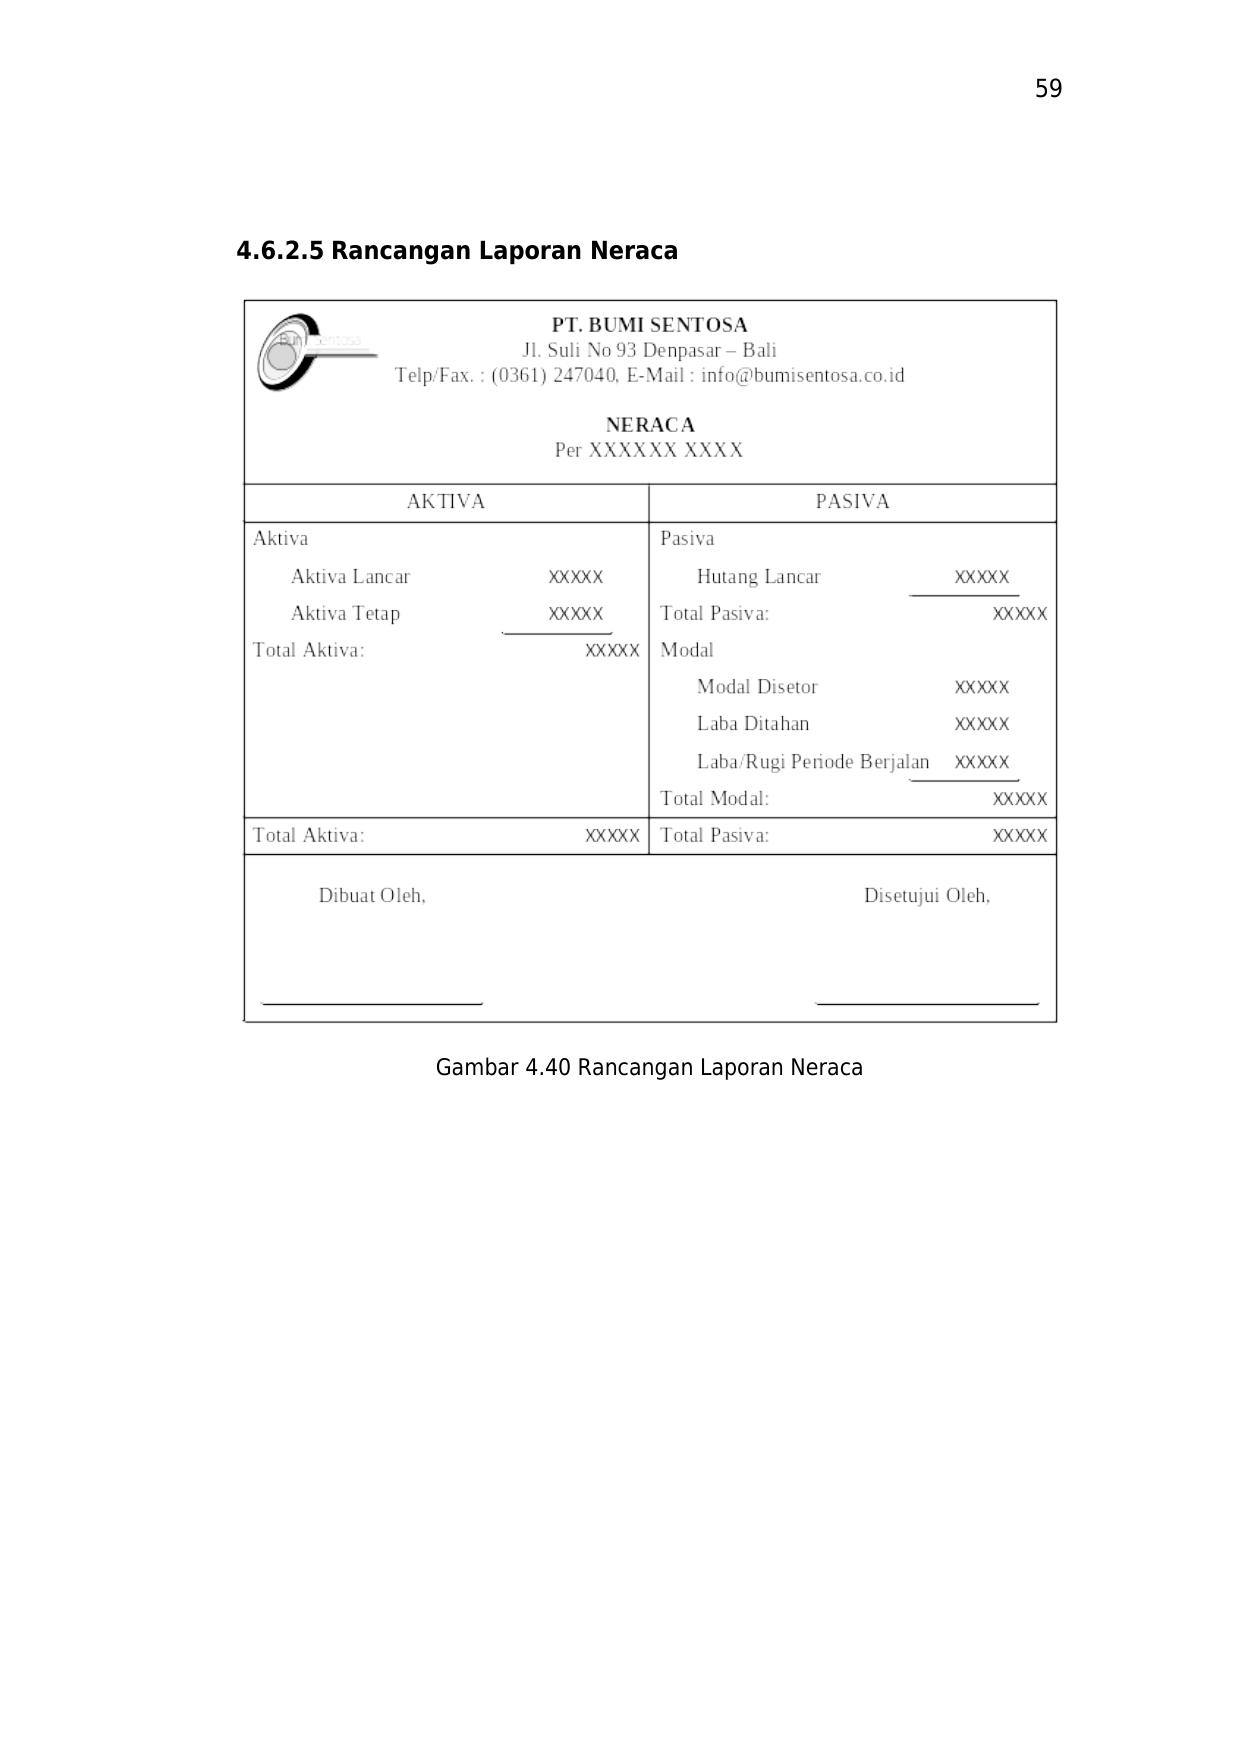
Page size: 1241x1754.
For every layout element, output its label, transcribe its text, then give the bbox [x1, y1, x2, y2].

subtitle Rancangan Laporan Neraca [236, 236, 1063, 265]
